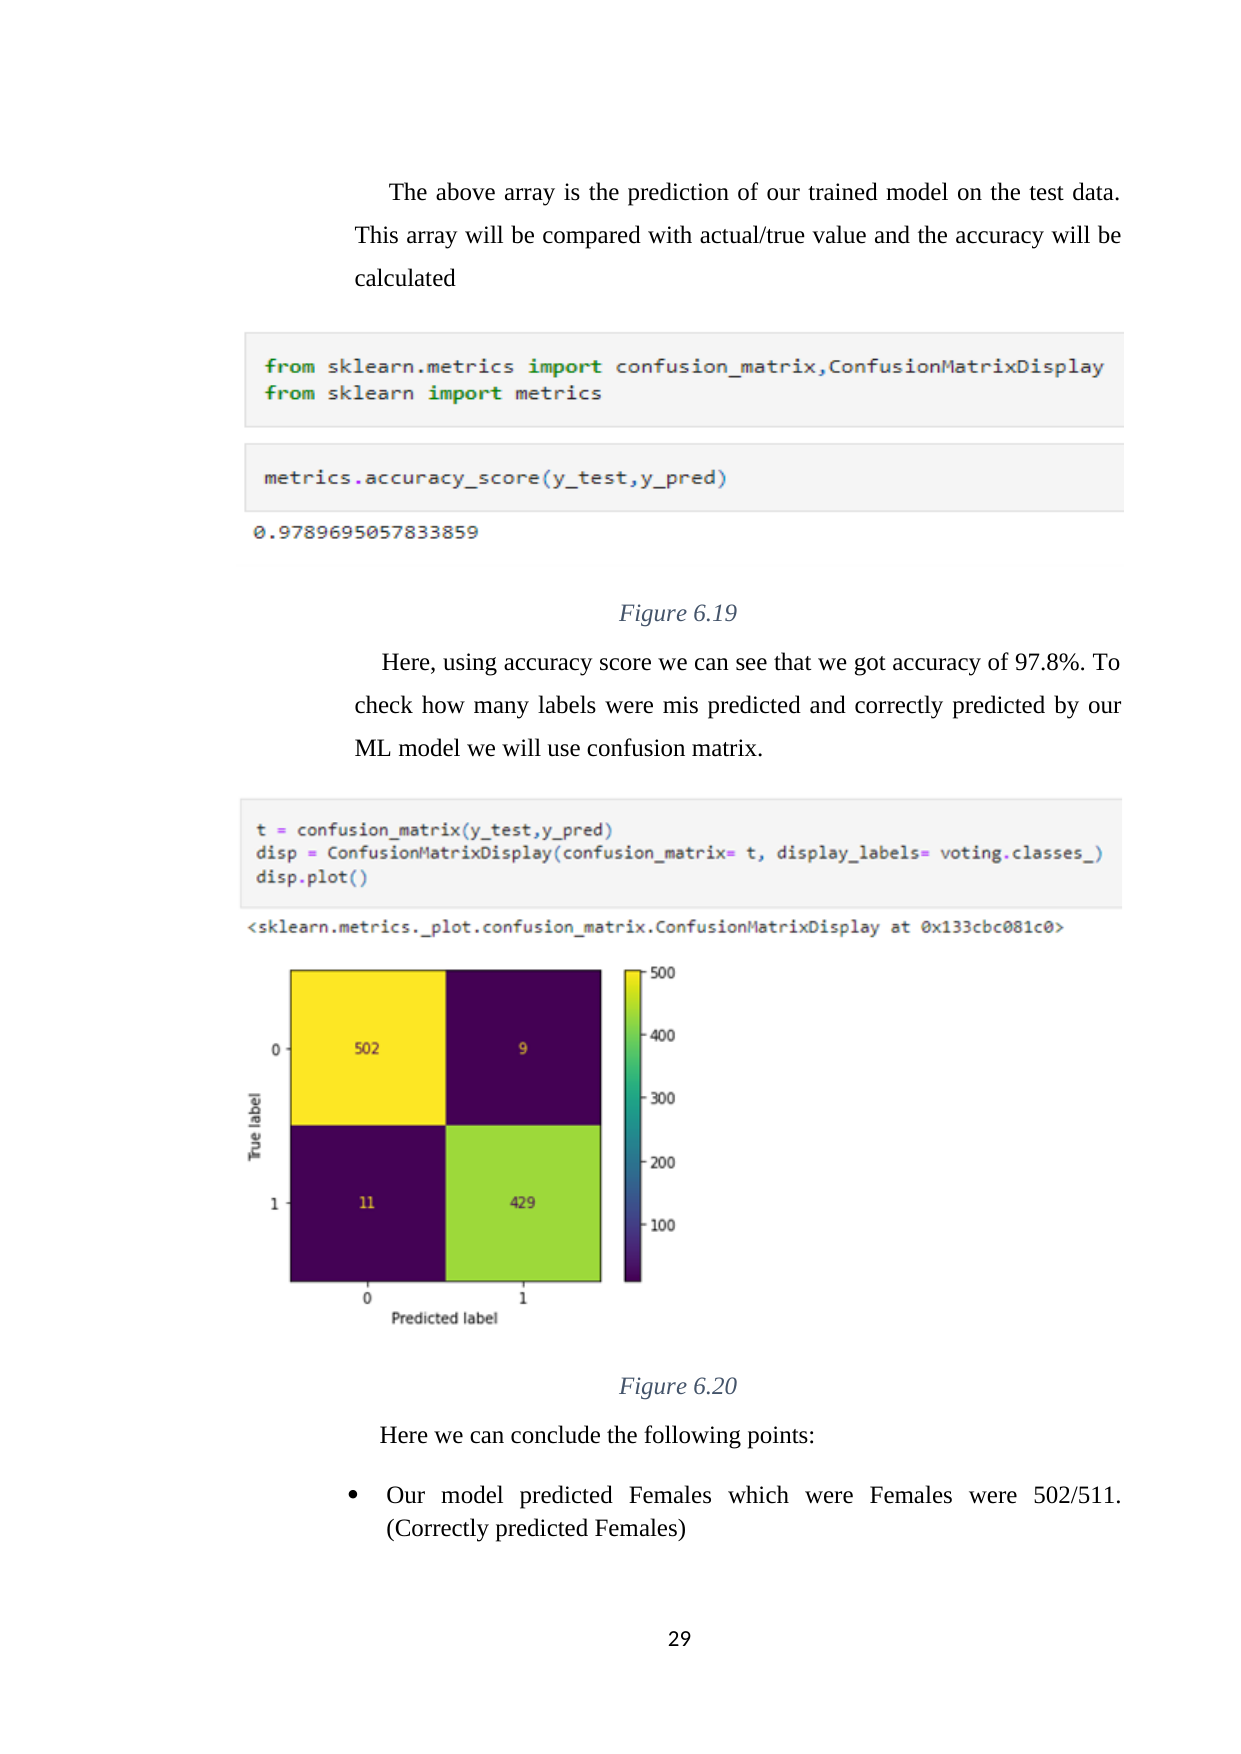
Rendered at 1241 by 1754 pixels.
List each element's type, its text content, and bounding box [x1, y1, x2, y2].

text Figure 6.20 [236, 1371, 1122, 1399]
picture [236, 323, 1124, 567]
text Figure 6.19 [236, 598, 1122, 626]
text The above array is the prediction of our trained model on the test data. This array will be compared with actual/true value and the accuracy will be calculated [354, 177, 1122, 292]
text Here, using accuracy score we can see that we got accuracy of 97.8%. To check how many labels were mis predicted and correctly predicted by our ML model we will use confusion matrix. [354, 647, 1122, 762]
text Here we can conclude the following points: [354, 1420, 1122, 1449]
list Our model predicted Females which were Females were 502/511. (Correctly predicted Females) [349, 1480, 1122, 1542]
picture [236, 793, 1123, 1341]
